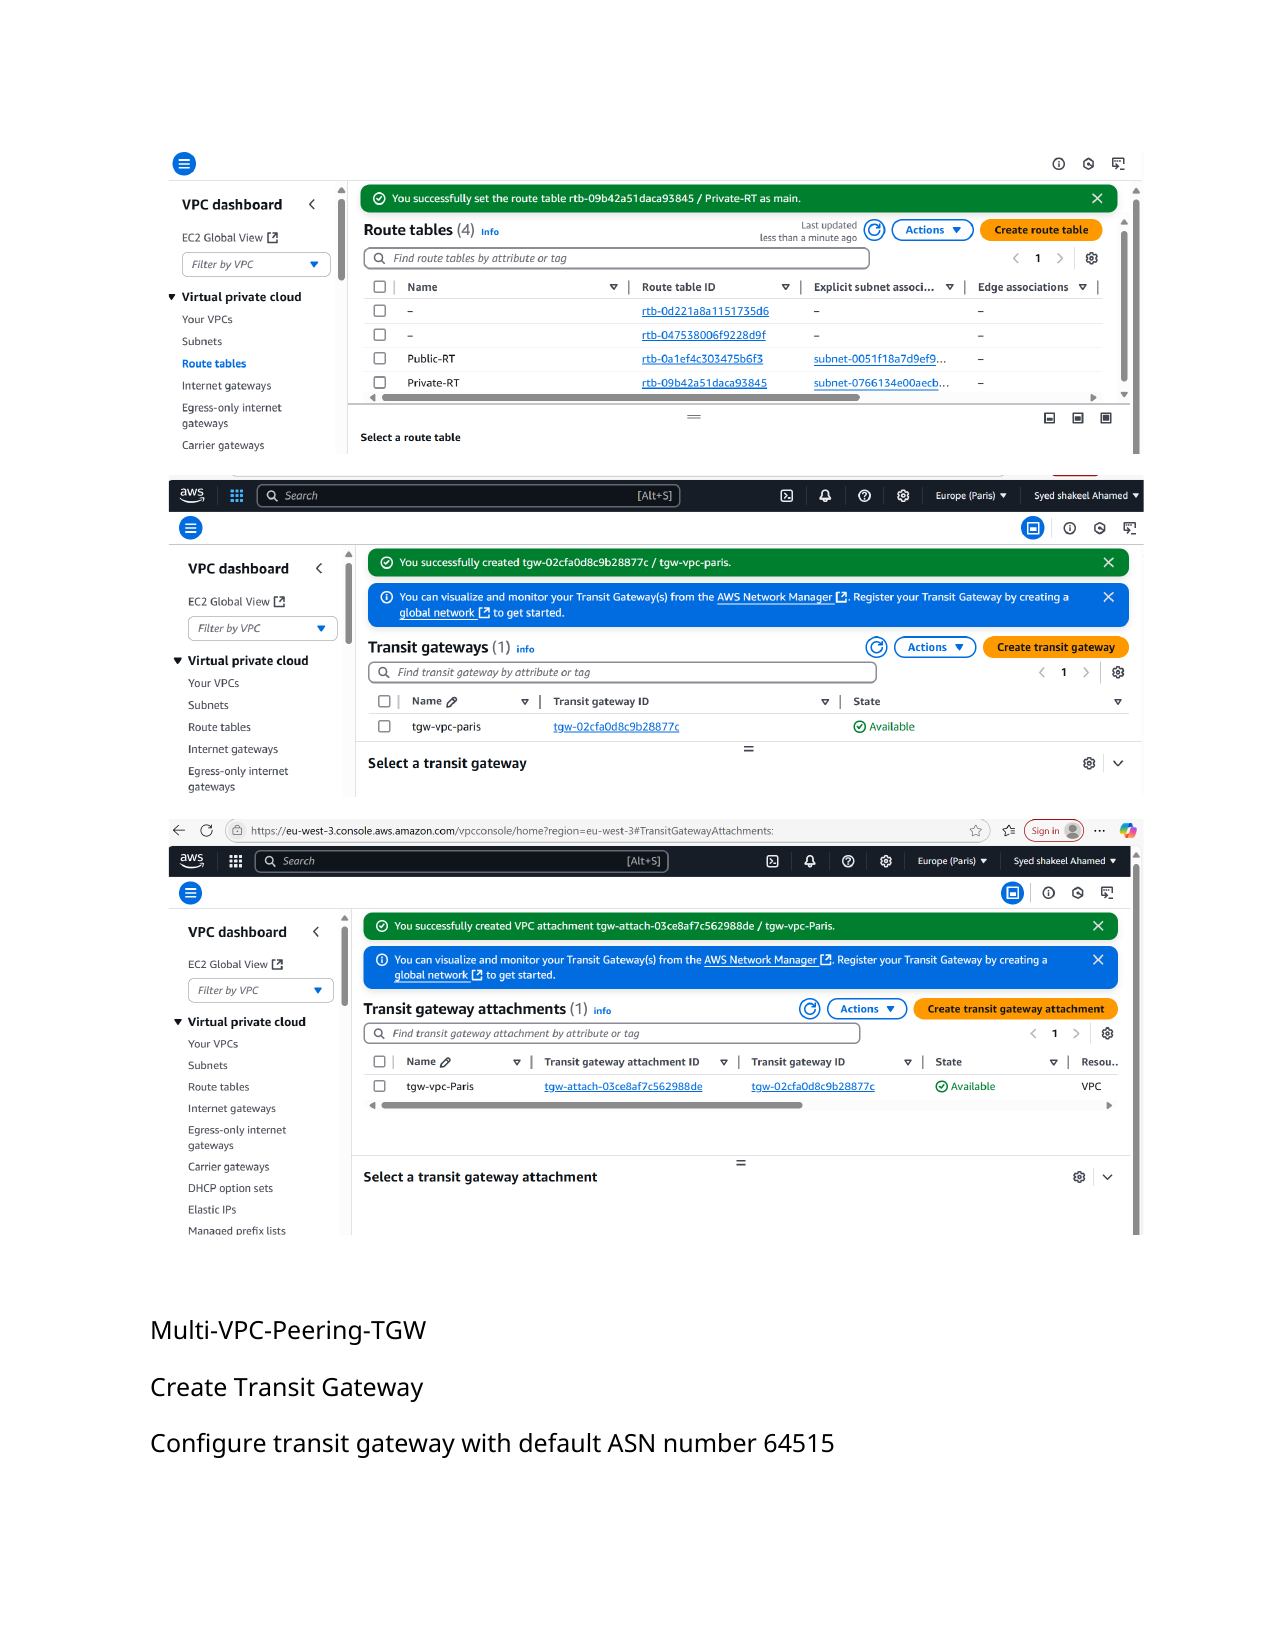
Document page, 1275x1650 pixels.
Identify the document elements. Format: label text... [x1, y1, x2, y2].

text Create Transit Gateway [150, 1369, 1125, 1403]
text Configure transit gateway with default ASN number 64515 [150, 1425, 1125, 1459]
text Multi-VPC-Peering-TGW [150, 1313, 1125, 1347]
